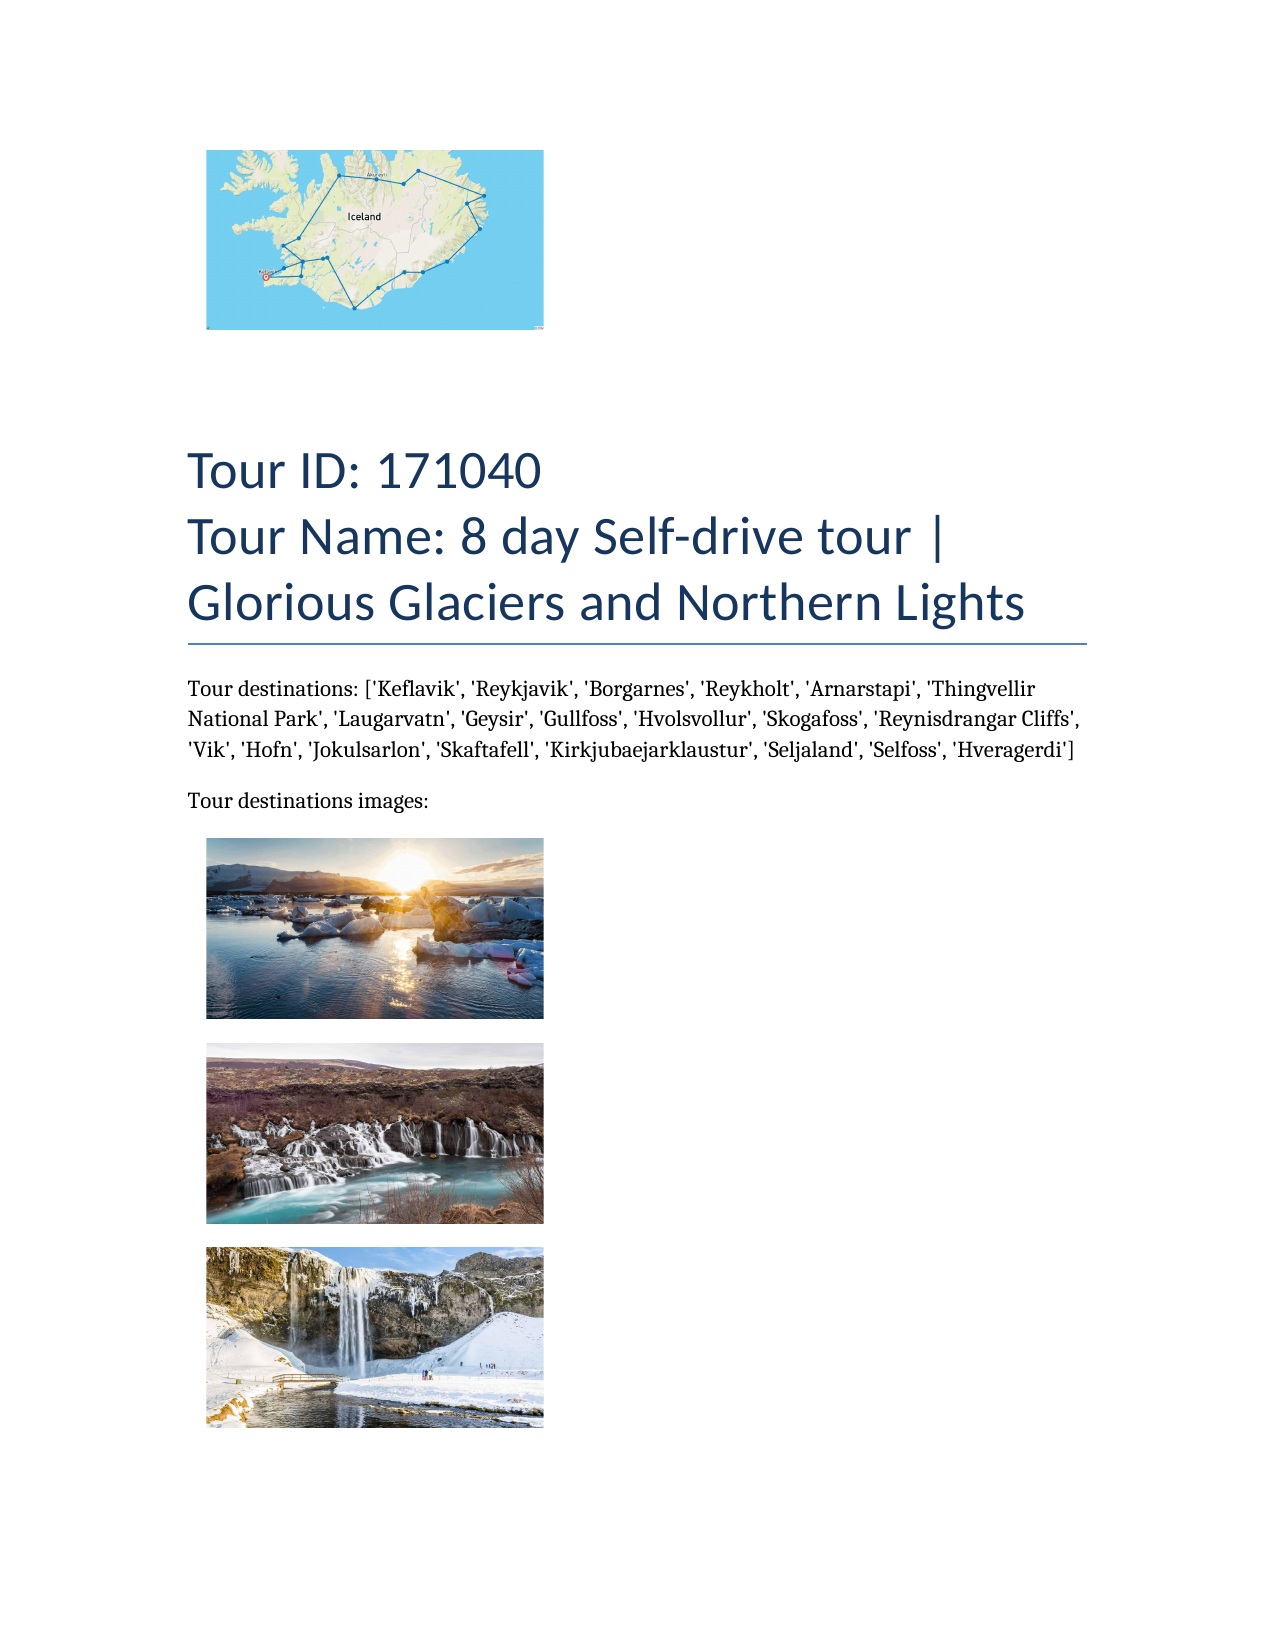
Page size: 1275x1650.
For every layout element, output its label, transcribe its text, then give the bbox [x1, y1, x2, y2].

picture [206, 838, 544, 1019]
title Tour ID: 171040 Tour Name: 8 day Self-drive tour | Glorious Glaciers and Northern Lights [187, 436, 1087, 645]
text Tour destinations images: [187, 787, 1087, 814]
text Tour destinations: ['Keflavik', 'Reykjavik', 'Borgarnes', 'Reykholt', 'Arnarstapi', 'Thingvellir National Park', 'Laugarvatn', 'Geysir', 'Gullfoss', 'Hvolsvollur', 'Skogafoss', 'Reynisdrangar Cliffs', 'Vik', 'Hofn', 'Jokulsarlon', 'Skaftafell', 'Kirkjubaejarklaustur', 'Seljaland', 'Selfoss', 'Hveragerdi'] [187, 676, 1087, 763]
picture [206, 150, 544, 330]
picture [206, 1247, 544, 1428]
picture [206, 1043, 544, 1224]
